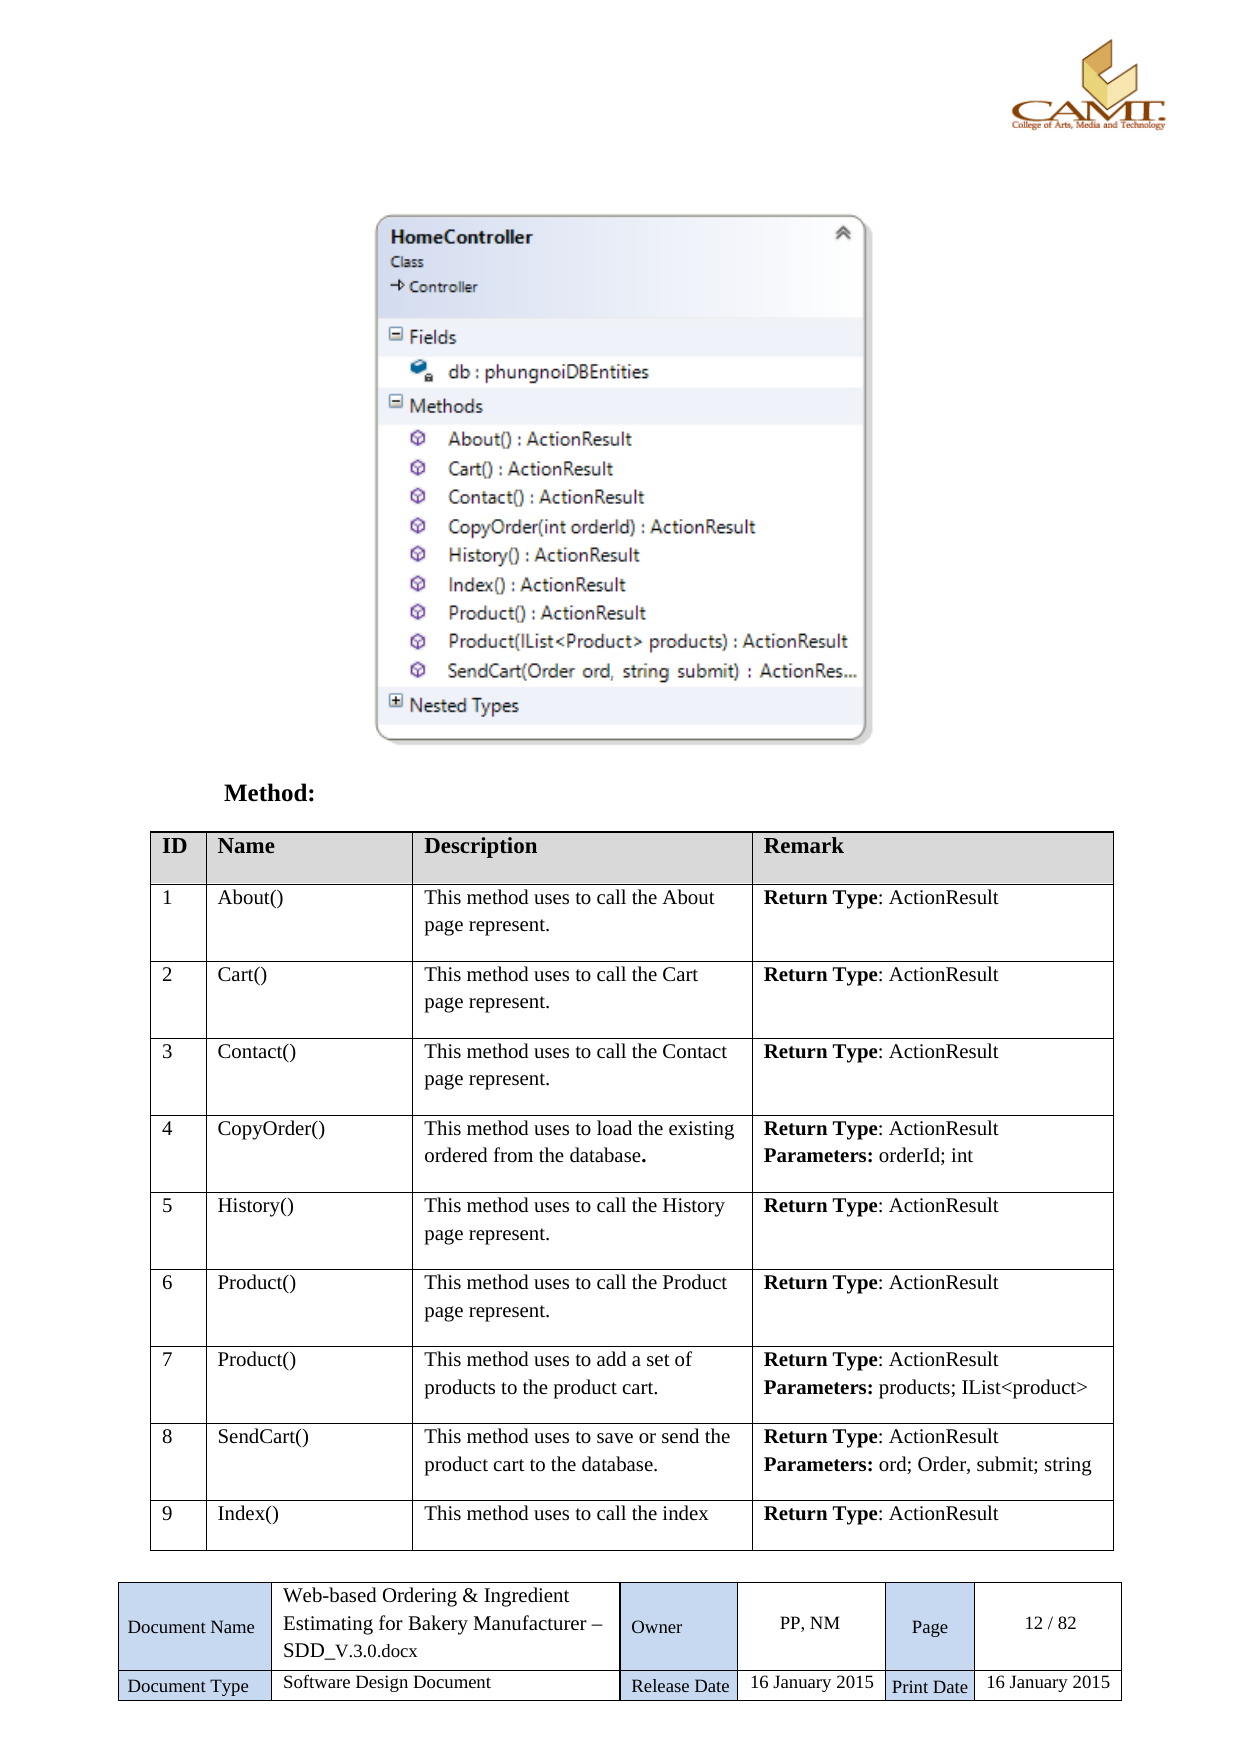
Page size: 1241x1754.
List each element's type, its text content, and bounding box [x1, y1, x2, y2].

table_header Remark [753, 833, 1113, 883]
table_cell Return Type: ActionResult [753, 1270, 1113, 1346]
table_cell This method uses to save or send the product cart to the database. [413, 1424, 752, 1500]
table_cell Index() [207, 1501, 412, 1550]
table_cell History() [207, 1193, 412, 1269]
table_cell 6 [151, 1270, 206, 1346]
table_cell This method uses to call the History page represent. [413, 1193, 752, 1269]
table_cell Product() [207, 1347, 412, 1423]
table_cell This method uses to call the Cart page represent. [413, 962, 752, 1038]
table_cell 2 [151, 962, 206, 1038]
table_header Description [413, 833, 752, 883]
table_cell Contact() [207, 1039, 412, 1115]
table_cell Cart() [207, 962, 412, 1038]
table_cell SendCart() [207, 1424, 412, 1500]
table_cell 8 [151, 1424, 206, 1500]
table_cell CopyOrder() [207, 1116, 412, 1192]
table_cell 9 [151, 1501, 206, 1550]
table_cell This method uses to call the Contact page represent. [413, 1039, 752, 1115]
table_cell 5 [151, 1193, 206, 1269]
table_cell Return Type: ActionResult [753, 1193, 1113, 1269]
table_header Name [207, 833, 412, 883]
table_cell 3 [151, 1039, 206, 1115]
table_cell Return Type: ActionResult [753, 962, 1113, 1038]
picture [1003, 32, 1170, 132]
table_cell Return Type: ActionResult Parameters: orderId; int [753, 1116, 1113, 1192]
table_cell This method uses to call the About page represent. [413, 885, 752, 961]
table_cell 4 [151, 1116, 206, 1192]
table_cell 7 [151, 1347, 206, 1423]
table_cell Return Type: ActionResult Parameters: products; IList<product> [753, 1347, 1113, 1423]
table_cell Product() [207, 1270, 412, 1346]
table_cell Return Type: ActionResult [753, 1039, 1113, 1115]
table_cell Return Type: ActionResult [753, 885, 1113, 961]
table_cell Return Type: ActionResult Parameters: ord; Order, submit; string [753, 1424, 1113, 1500]
table_header ID [151, 833, 206, 883]
table_cell This method uses to load the existing ordered from the database. [413, 1116, 752, 1192]
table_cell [753, 1501, 1113, 1550]
table_cell This method uses to call the Product page represent. [413, 1270, 752, 1346]
text Method: [150, 778, 1090, 806]
picture [361, 201, 879, 753]
table_cell 1 [151, 885, 206, 961]
table_cell About() [207, 885, 412, 961]
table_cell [413, 1501, 752, 1550]
table_cell This method uses to add a set of products to the product cart. [413, 1347, 752, 1423]
